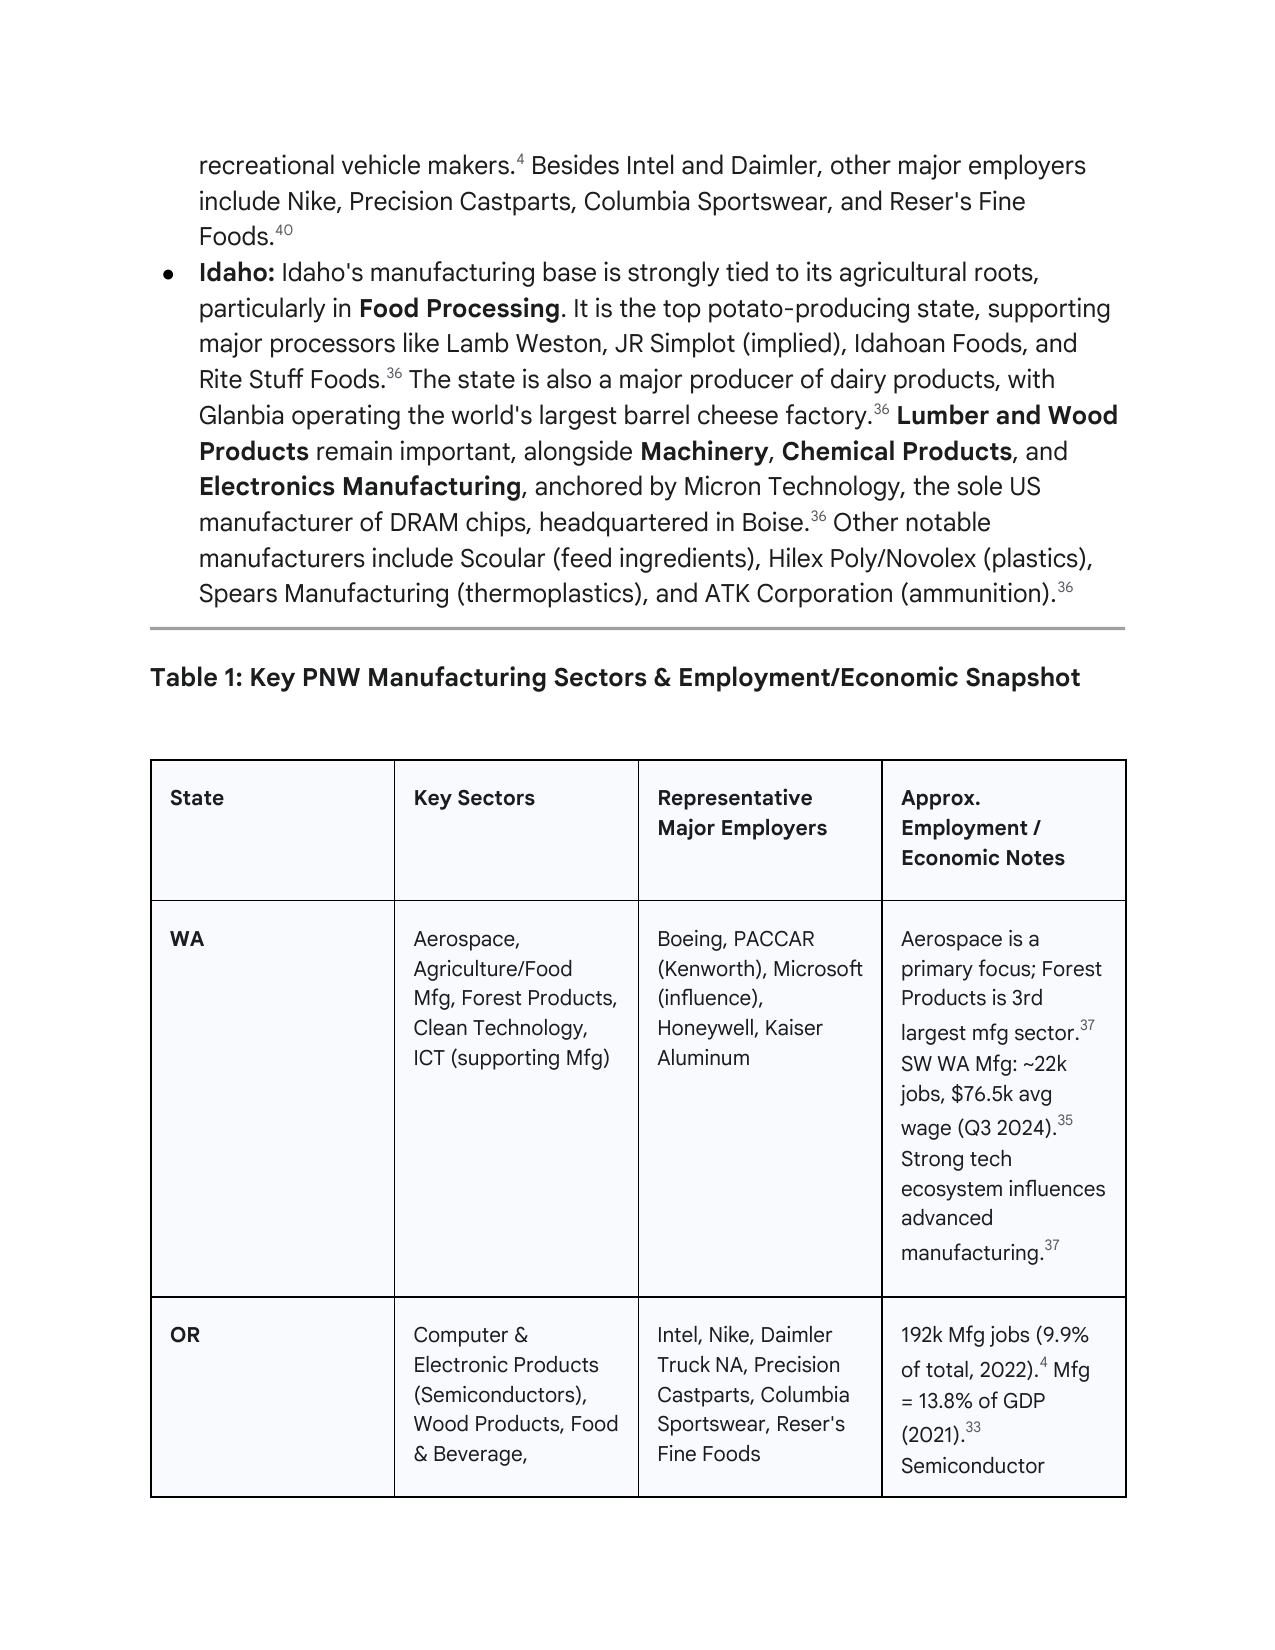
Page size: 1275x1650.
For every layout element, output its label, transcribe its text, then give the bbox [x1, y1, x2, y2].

table_header State [152, 761, 394, 900]
table_header Representative Major Employers [639, 761, 881, 900]
table_header Key Sectors [395, 761, 638, 900]
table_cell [639, 1298, 881, 1496]
list Idaho: Idaho's manufacturing base is strongly tied to its agricultural roots, particularly in Food Processing. It is the top potato-producing state, supporting major processors like Lamb Weston, JR Simplot (implied), Idahoan Foods, and Rite Stuff Foods.36 The state is also a major producer of dairy products, with Glanbia operating the world's largest barrel cheese factory.36 Lumber and Wood Products remain important, alongside Machinery, Chemical Products, and Electronics Manufacturing, anchored by Micron Technology, the sole US manufacturer of DRAM chips, headquartered in Boise.36 Other notable manufacturers include Scoular (feed ingredients), Hilex Poly/Novolex (plastics), Spears Manufacturing (thermoplastics), and ATK Corporation (ammunition).36 [161, 257, 1125, 610]
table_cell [395, 1298, 638, 1496]
table_cell Aerospace is a primary focus; Forest Products is 3rd largest mfg sector.37 SW WA Mfg: ~22k jobs, $76.5k avg wage (Q3 2024).35 Strong tech ecosystem influences advanced manufacturing.37 [883, 901, 1125, 1296]
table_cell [883, 1298, 1125, 1496]
text Table 1: Key PNW Manufacturing Sectors & Employment/Economic Snapshot [150, 631, 1125, 694]
table_cell Boeing, PACCAR (Kenworth), Microsoft (influence), Honeywell, Kaiser Aluminum [639, 901, 881, 1296]
table_cell WA [152, 901, 394, 1296]
table_cell OR [152, 1298, 394, 1496]
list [161, 150, 1125, 253]
table_cell Aerospace, Agriculture/Food Mfg, Forest Products, Clean Technology, ICT (supporting Mfg) [395, 901, 638, 1296]
table_header Approx. Employment / Economic Notes [883, 761, 1125, 900]
